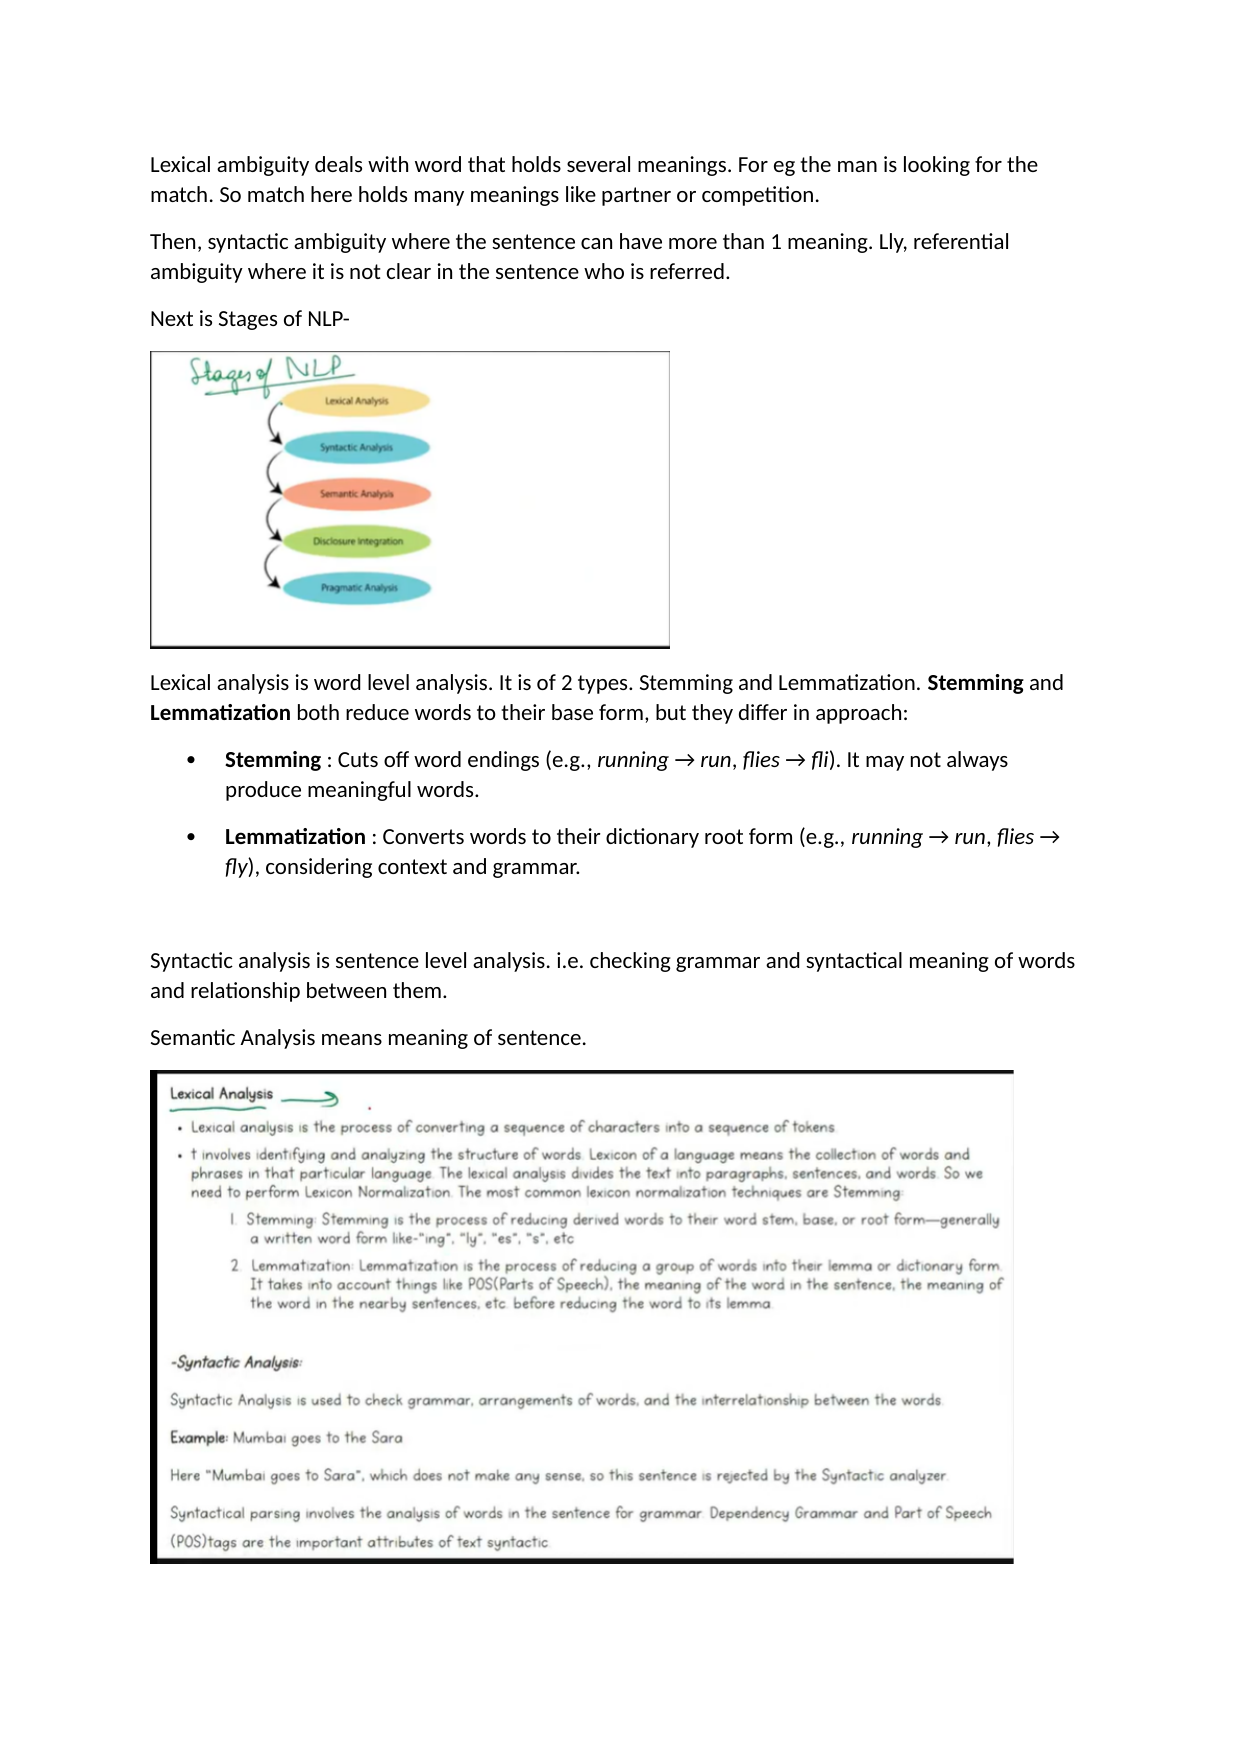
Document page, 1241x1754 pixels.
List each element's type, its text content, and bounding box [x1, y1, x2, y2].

list Stemming : Cuts off word endings (e.g., running → run, flies → fli). It may not always produce meaningful words. [187, 745, 1090, 803]
text Lexical analysis is word level analysis. It is of 2 types. Stemming and Lemmatization. Stemming and Lemmatization both reduce words to their base form, but they differ in approach: [150, 668, 1090, 726]
text Lexical ambiguity deals with word that holds several meanings. For eg the man is looking for the match. So match here holds many meanings like partner or competition. [150, 150, 1090, 208]
text Next is Stages of NLP- [150, 304, 1090, 332]
text Then, syntactic ambiguity where the sentence can have more than 1 meaning. Lly, referential ambiguity where it is not clear in the sentence who is referred. [150, 227, 1090, 285]
picture [150, 351, 670, 649]
text Semantic Analysis means meaning of sentence. [150, 1023, 1090, 1051]
text Syntactic analysis is sentence level analysis. i.e. checking grammar and syntactical meaning of words and relationship between them. [150, 946, 1090, 1004]
list Lemmatization : Converts words to their dictionary root form (e.g., running → run, flies → fly), considering context and grammar. [187, 822, 1090, 880]
picture [150, 1070, 1014, 1564]
